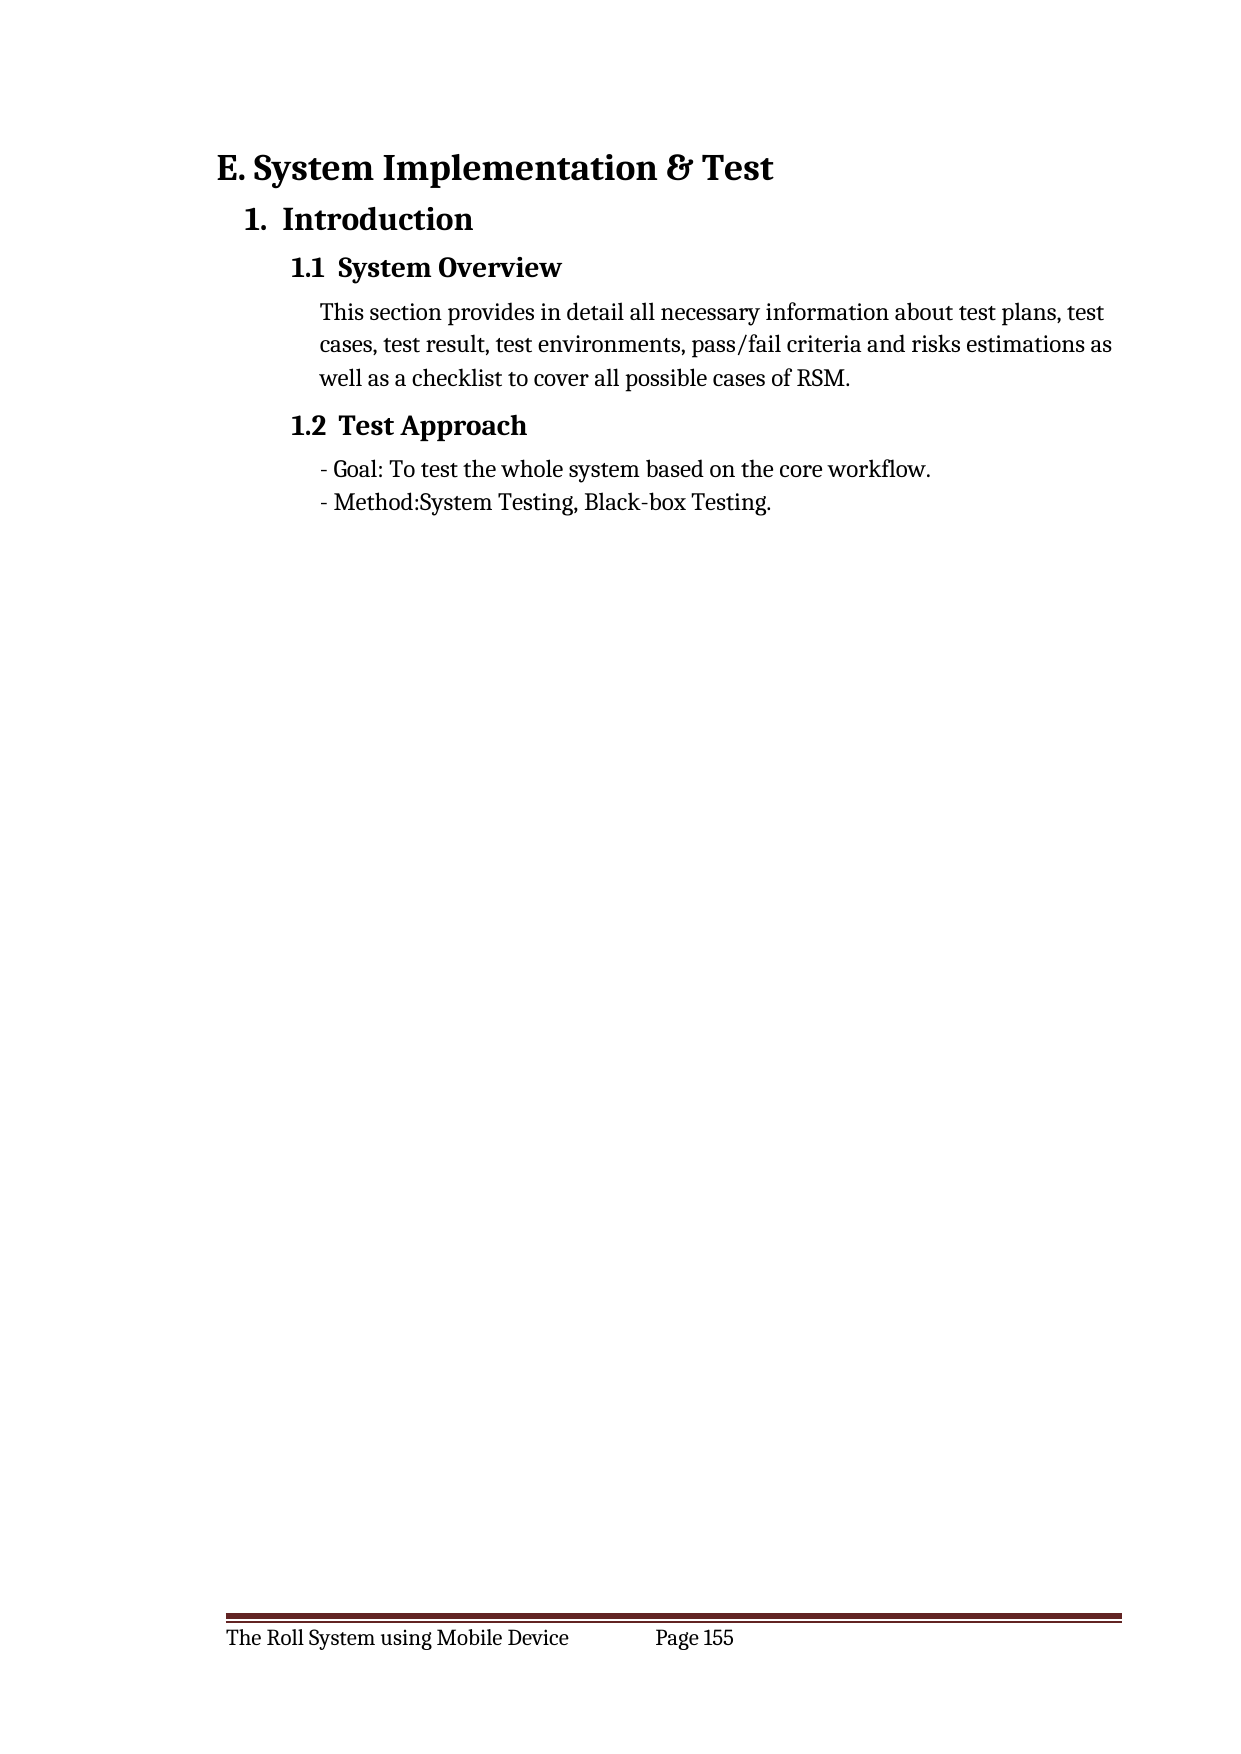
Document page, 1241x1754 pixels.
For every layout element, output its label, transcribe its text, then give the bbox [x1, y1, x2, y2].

subtitle System Implementation & Test [216, 147, 1122, 190]
text - Method:System Testing, Black-box Testing. [319, 488, 1122, 517]
subtitle Test Approach [291, 409, 1122, 442]
subtitle Introduction [244, 201, 1122, 239]
text This section provides in detail all necessary information about test plans, test cases, test result, test environments, pass/fail criteria and risks estimations as well as a checklist to cover all possible cases of RSM. [319, 297, 1122, 392]
subtitle System Overview [291, 251, 1122, 285]
text - Goal: To test the whole system based on the core workflow. [319, 455, 1122, 484]
